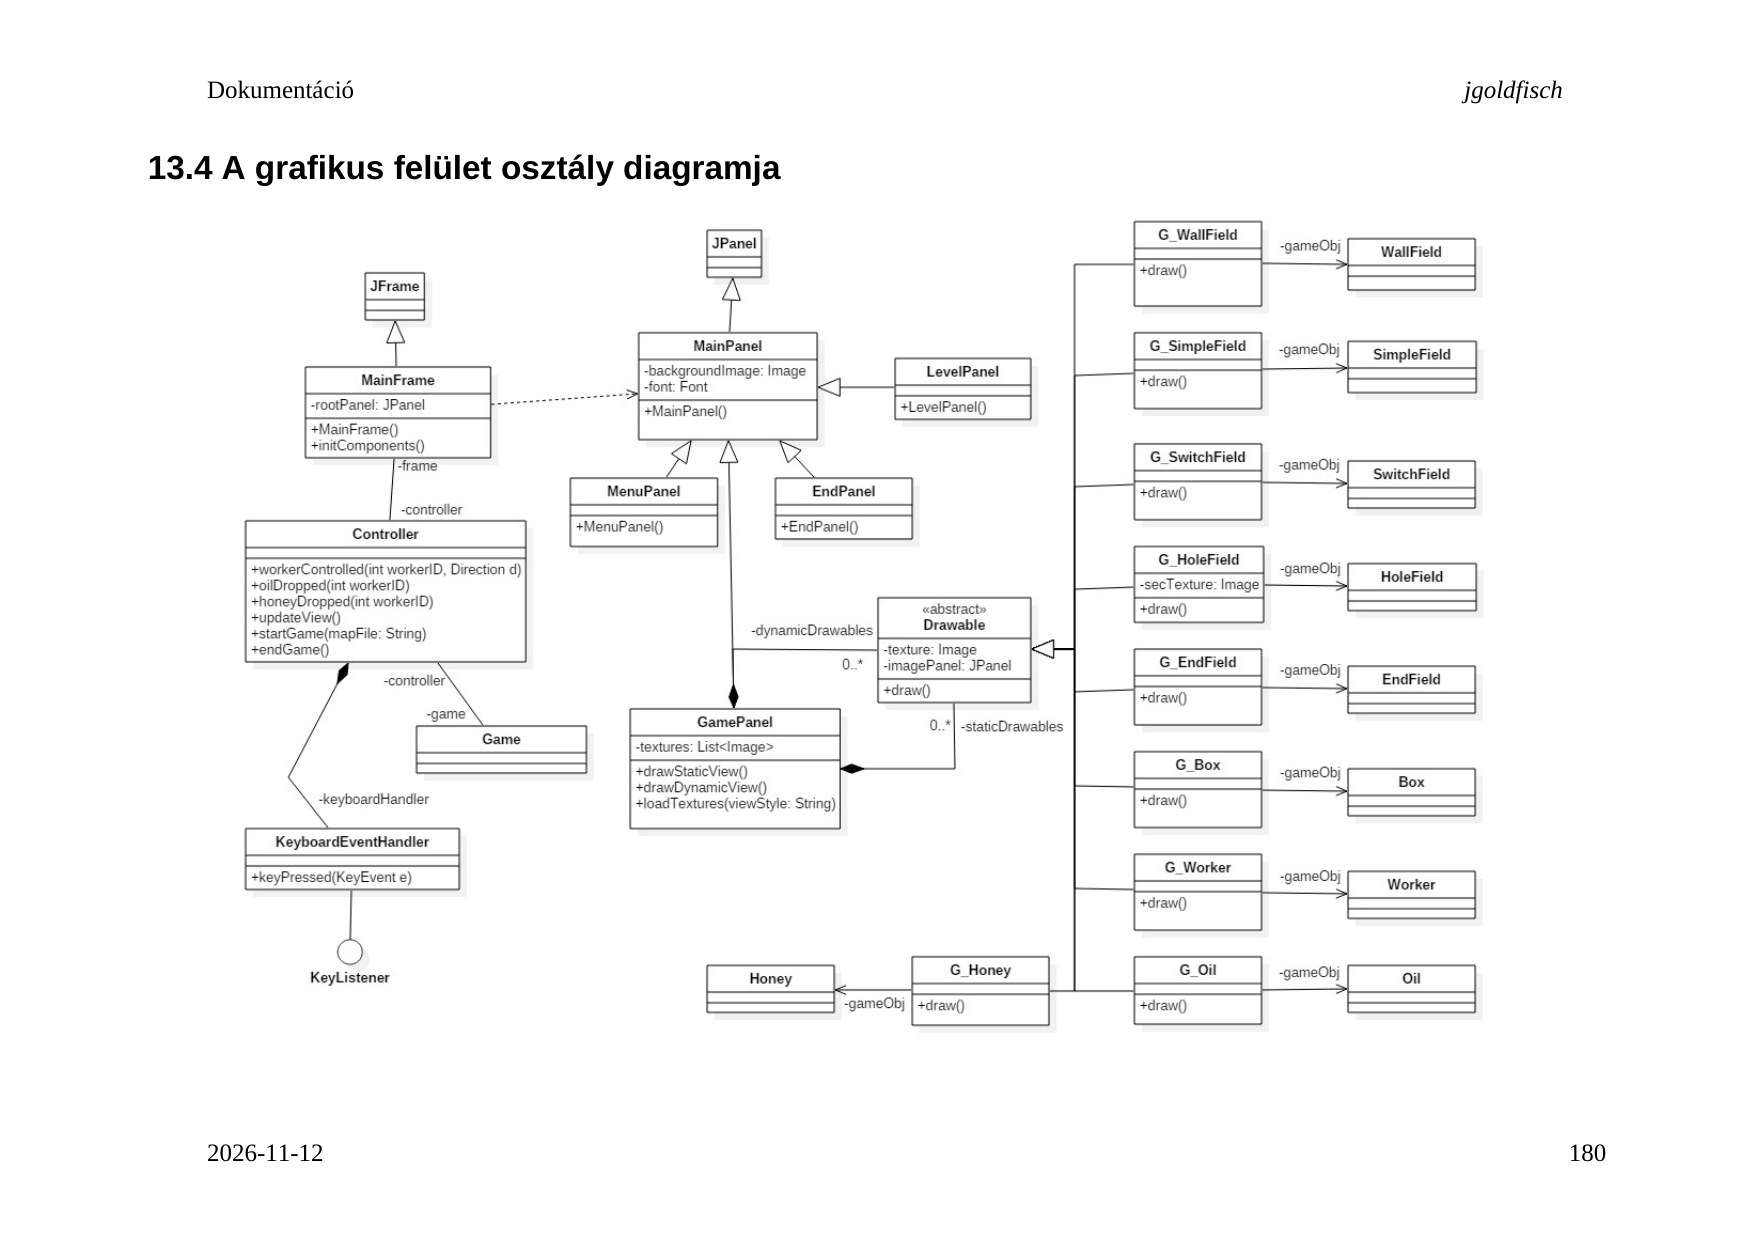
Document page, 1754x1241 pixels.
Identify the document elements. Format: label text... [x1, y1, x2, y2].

subtitle A grafikus felület osztály diagramja [148, 148, 1606, 186]
picture [235, 211, 1519, 1068]
